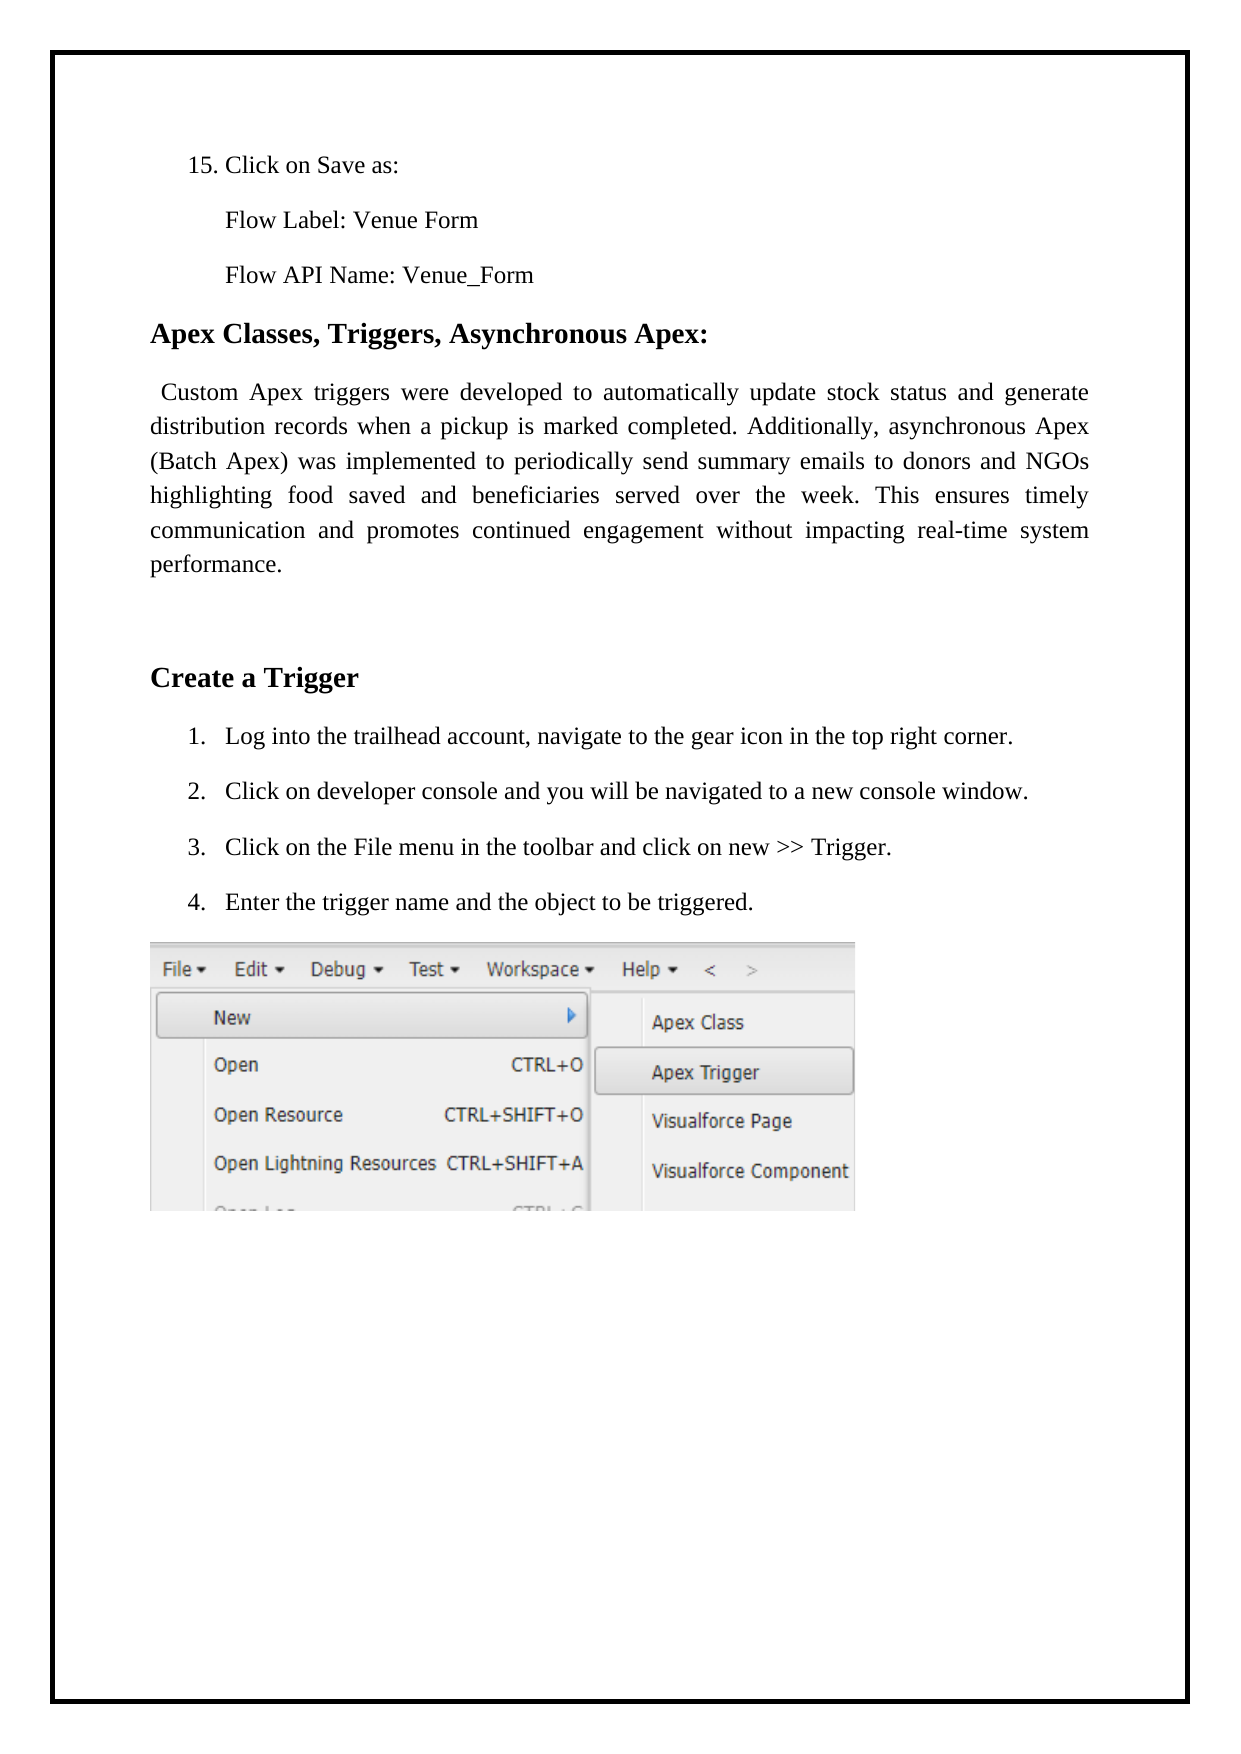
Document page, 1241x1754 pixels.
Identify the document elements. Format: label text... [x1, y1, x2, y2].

text Flow Label: Venue Form [150, 205, 1090, 234]
picture [150, 942, 855, 1211]
list Log into the trailhead account, navigate to the gear icon in the top right corner. [187, 721, 1090, 750]
text Apex Classes, Triggers, Asynchronous Apex: [150, 316, 1090, 349]
list Click on Save as: [187, 150, 1090, 179]
list Enter the trigger name and the object to be triggered. [187, 887, 1090, 916]
list Click on developer console and you will be navigated to a new console window. [187, 776, 1090, 805]
text Flow API Name: Venue_Form [150, 261, 1090, 289]
text Custom Apex triggers were developed to automatically update stock status and generate distribution records when a pickup is marked completed. Additionally, asynchronous Apex (Batch Apex) was implemented to periodically send summary emails to donors and NGOs highlighting food saved and beneficiaries served over the week. This ensures timely communication and promotes continued engagement without impacting real-time system performance. [150, 377, 1090, 578]
text Create a Trigger [150, 660, 1090, 693]
list Click on the File menu in the toolbar and click on new >> Trigger. [187, 832, 1090, 860]
